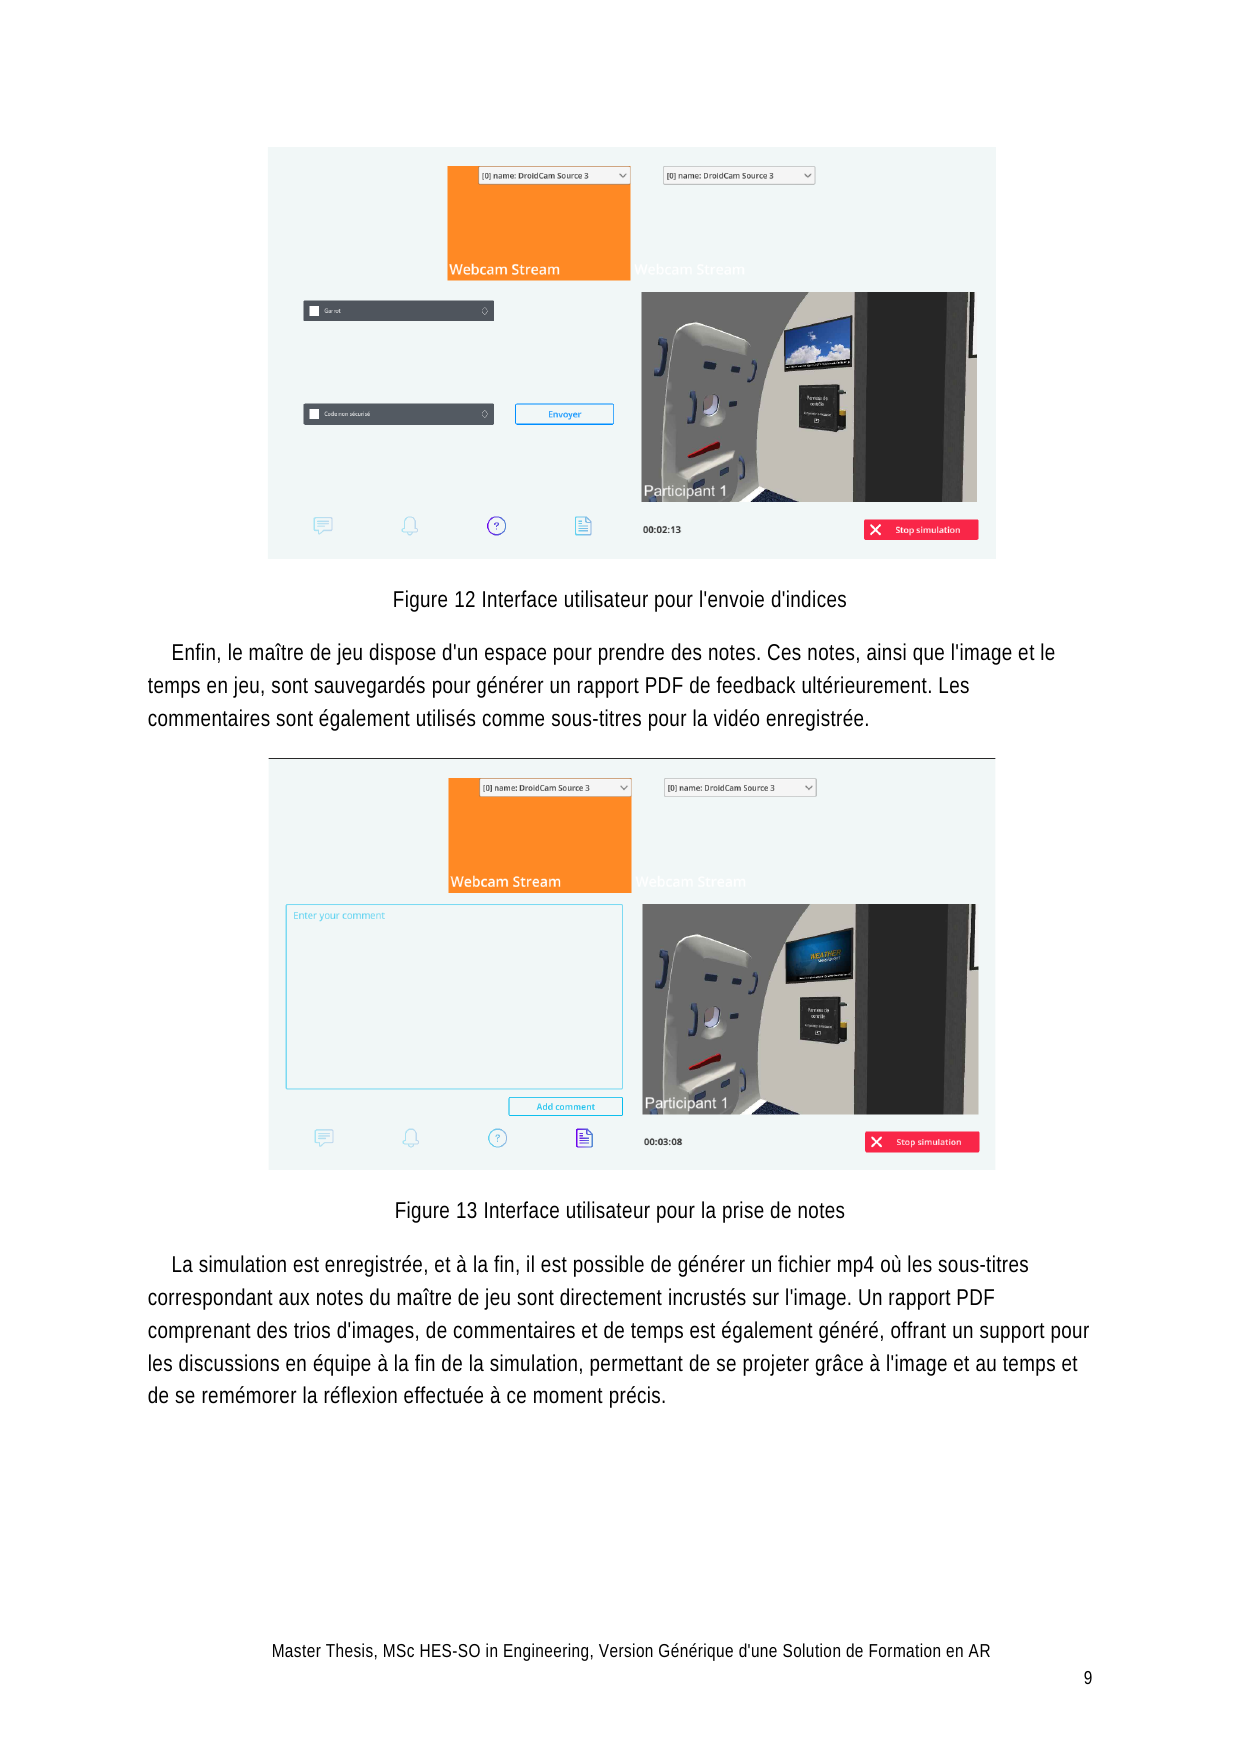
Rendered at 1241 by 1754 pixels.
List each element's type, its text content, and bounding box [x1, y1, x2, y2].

picture [268, 758, 996, 1170]
text La simulation est enregistrée, et à la fin, il est possible de générer un fichier mp4 où les sous-titres correspondant aux notes du maître de jeu sont directement incrustés sur l'image. Un rapport PDF comprenant des trios d'images, de commentaires et de temps est également généré, offrant un support pour les discussions en équipe à la fin de la simulation, permettant de se projeter grâce à l'image et au temps et de se remémorer la réflexion effectuée à ce moment précis. [148, 1251, 1092, 1409]
text Figure 13 Interface utilisateur pour la prise de notes [148, 1197, 1092, 1223]
text Enfin, le maître de jeu dispose d'un espace pour prendre des notes. Ces notes, ainsi que l'image et le temps en jeu, sont sauvegardés pour générer un rapport PDF de feedback ultérieurement. Les commentaires sont également utilisés comme sous-titres pour la vidéo enregistrée. [148, 639, 1092, 732]
text Figure 12 Interface utilisateur pour l'envoie d'indices [148, 586, 1092, 612]
picture [267, 147, 996, 559]
